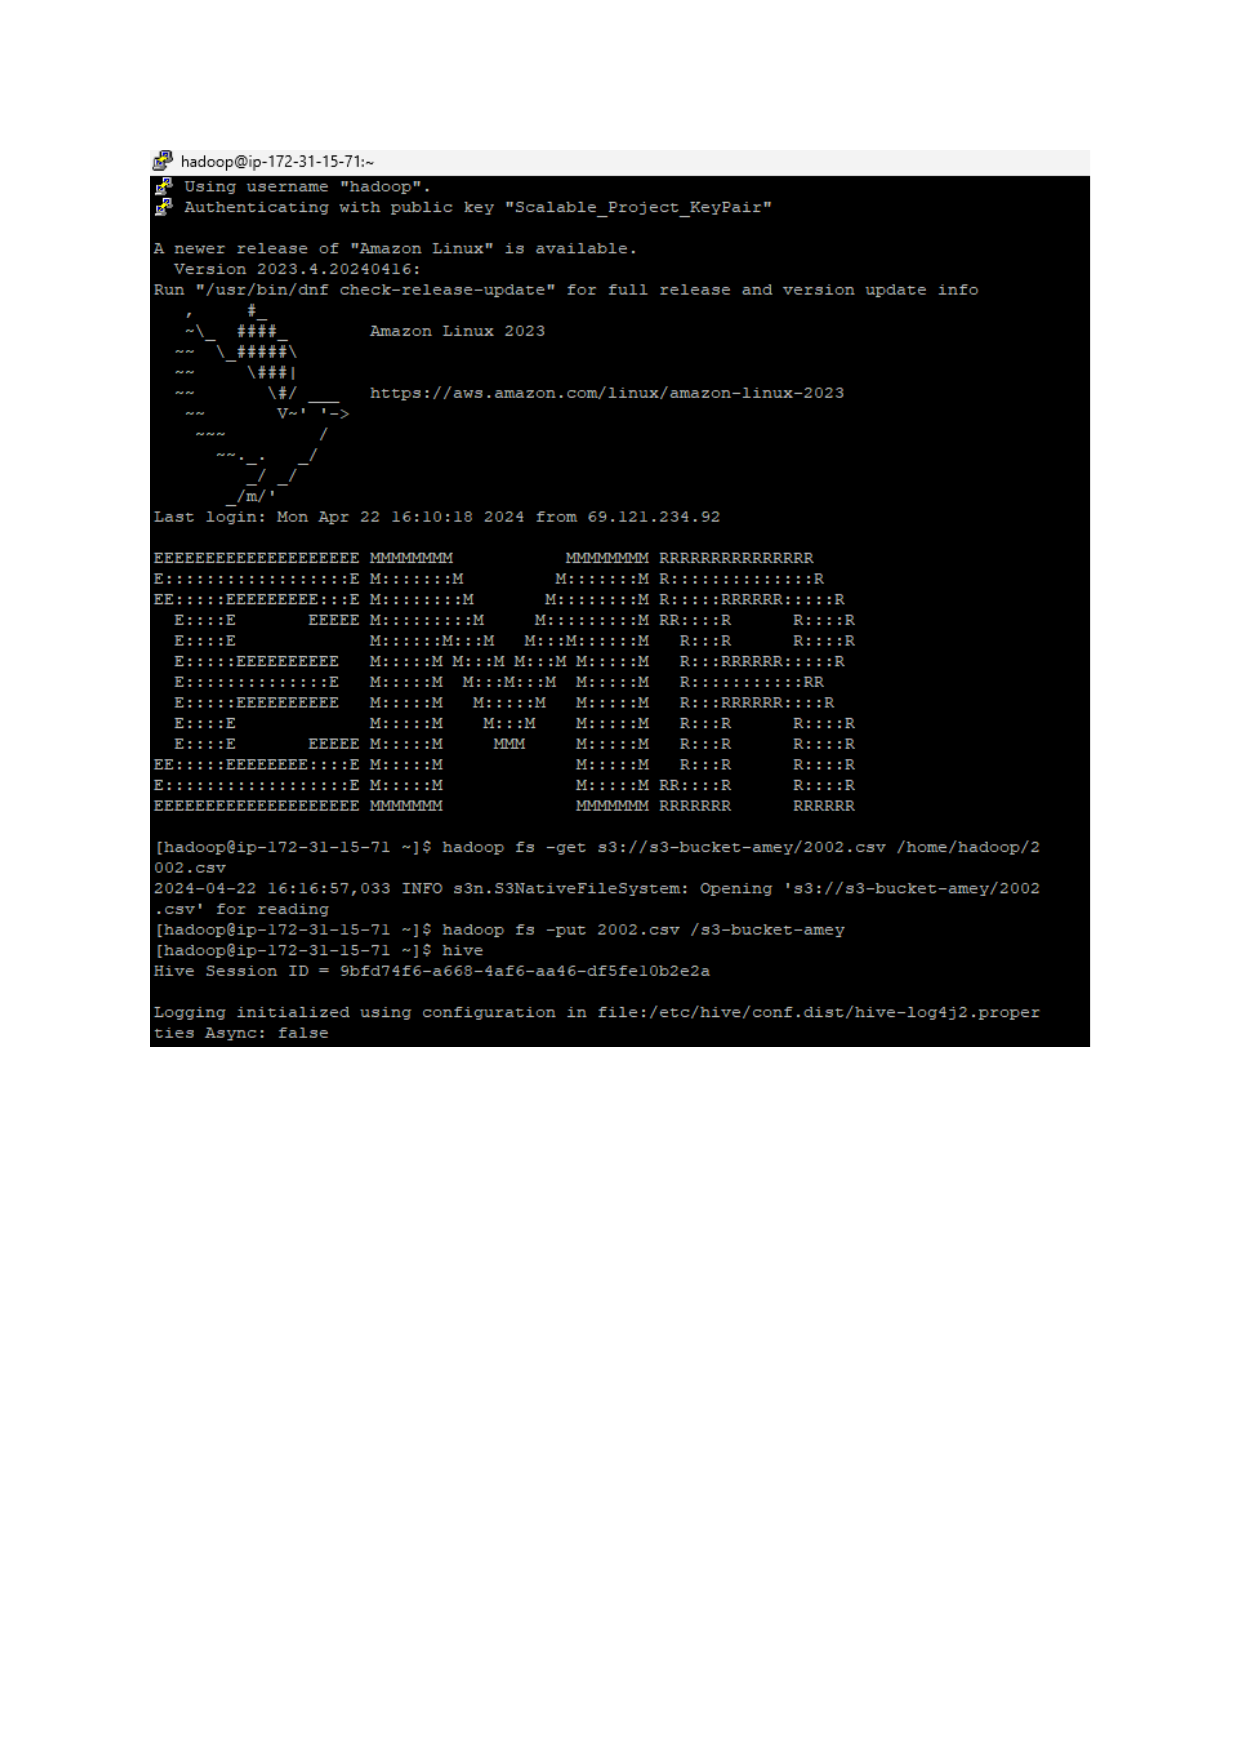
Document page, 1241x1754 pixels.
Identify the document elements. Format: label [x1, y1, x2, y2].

picture [150, 150, 1091, 1047]
